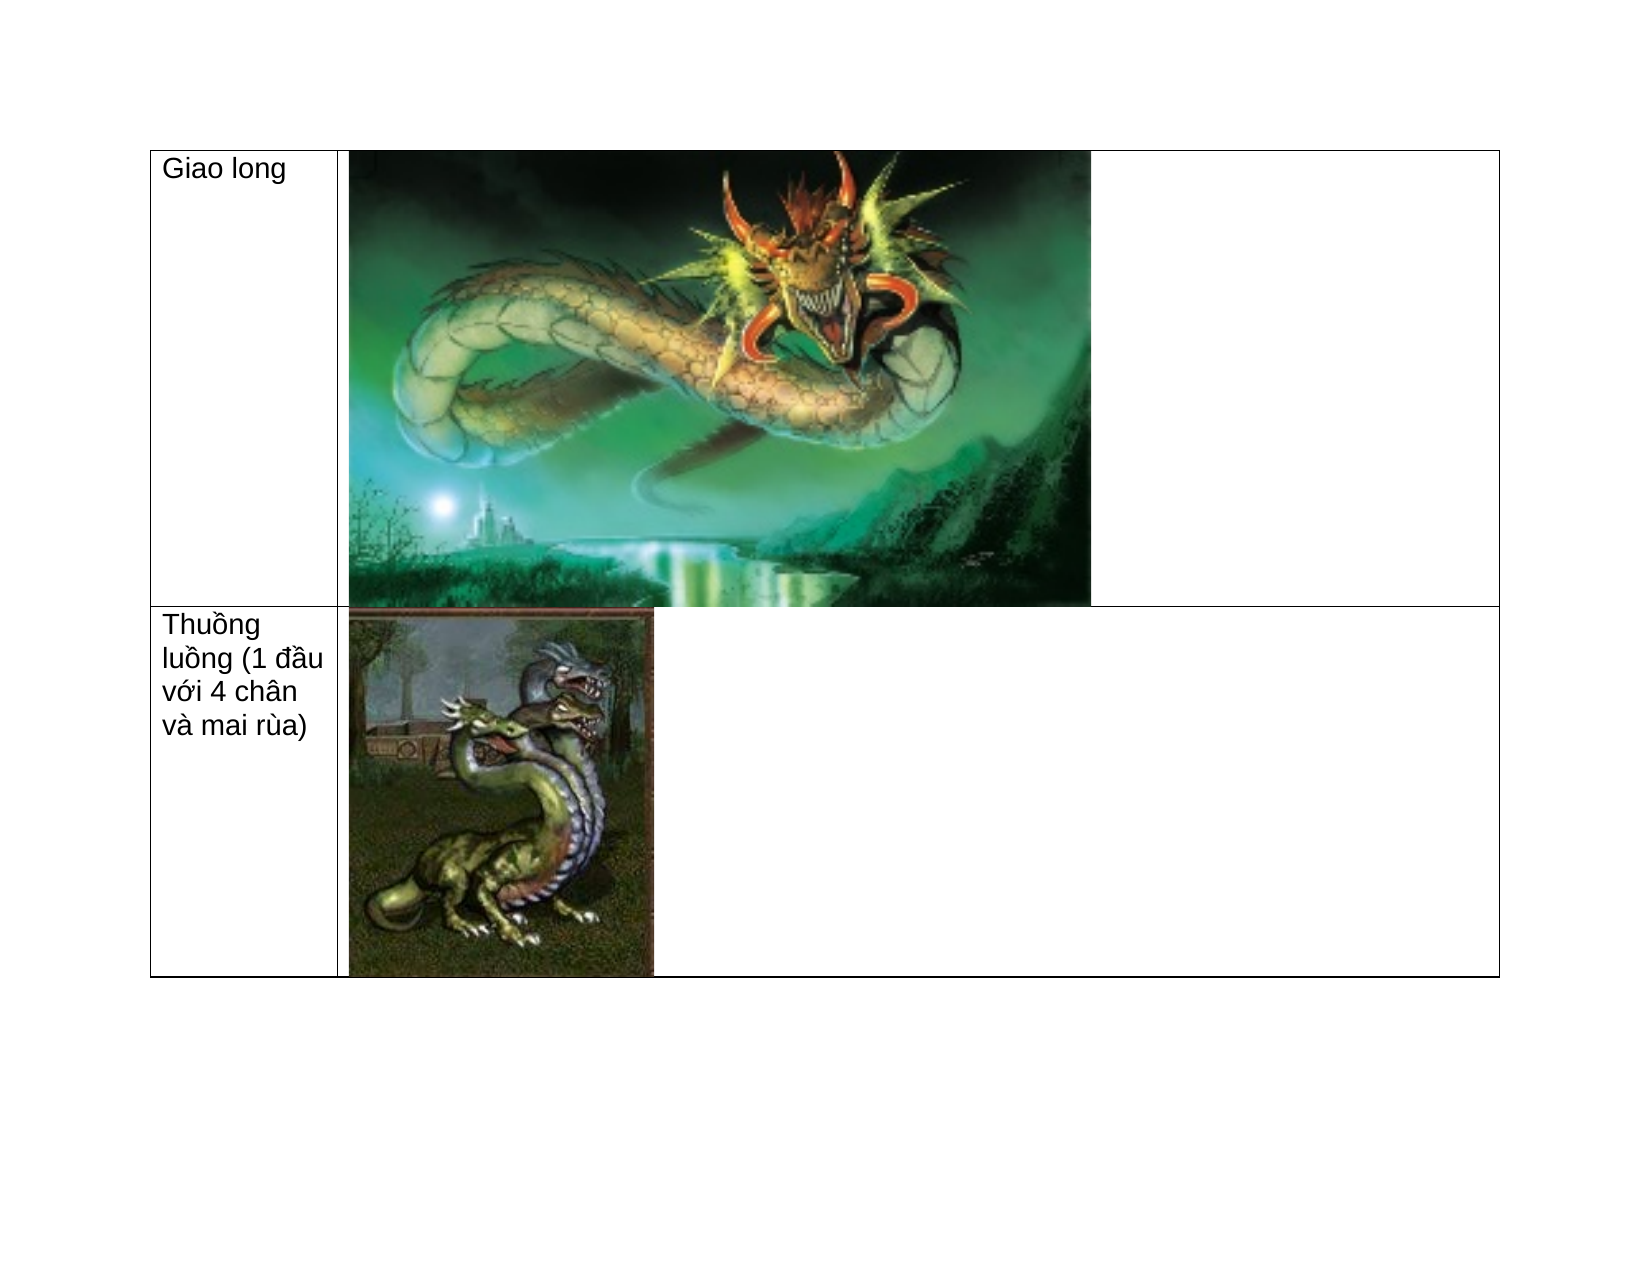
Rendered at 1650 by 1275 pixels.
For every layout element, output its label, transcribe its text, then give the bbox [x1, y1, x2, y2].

table_cell Giao long [151, 151, 337, 606]
table_cell Thuồng luồng (1 đầu với 4 chân và mai rùa) [151, 607, 337, 976]
picture [348, 151, 1092, 977]
table_cell [338, 607, 348, 976]
table_cell [1092, 151, 1499, 606]
table_cell [338, 151, 348, 606]
table_cell [655, 607, 1499, 976]
